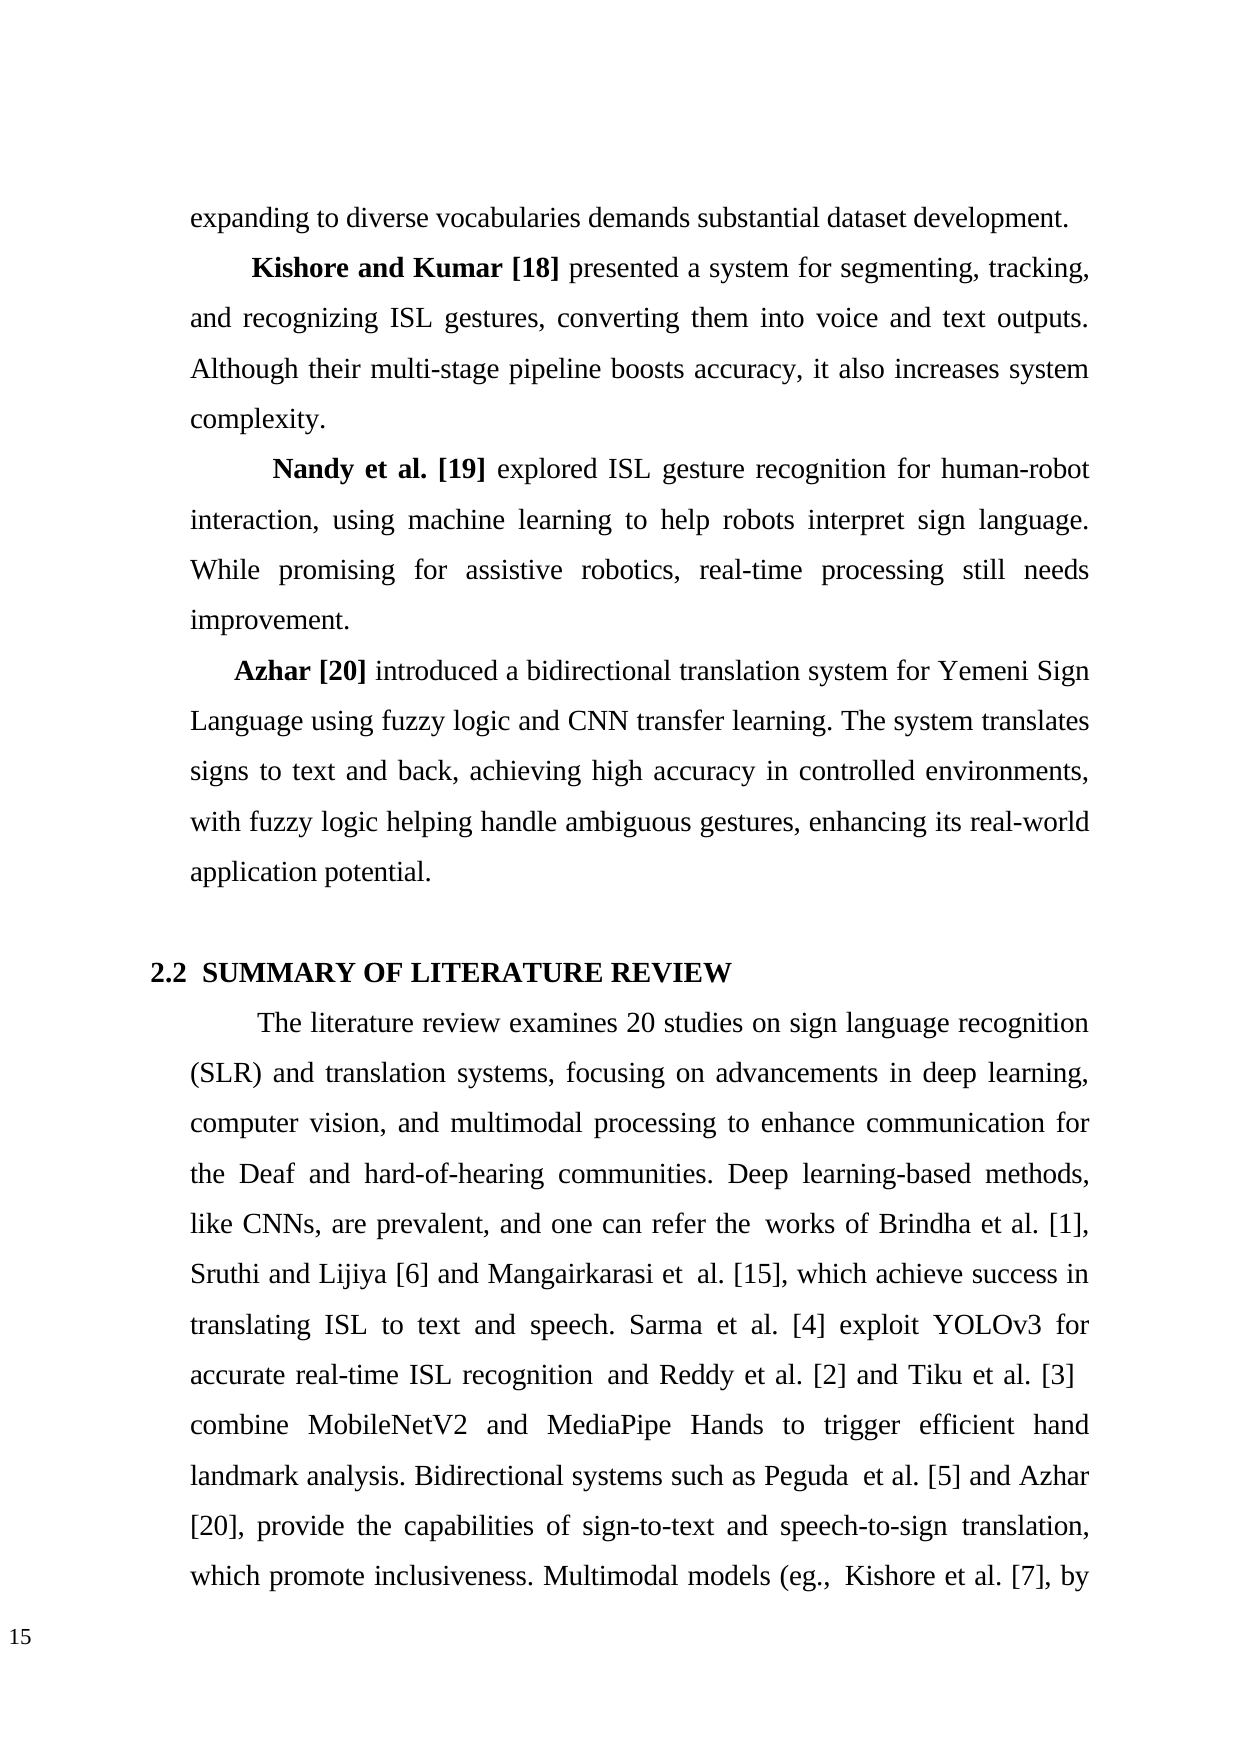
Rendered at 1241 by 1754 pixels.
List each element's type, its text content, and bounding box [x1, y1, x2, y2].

list Nandy et al. [19] explored ISL gesture recognition for human-robot interaction, using machine learning to help robots interpret sign language. While promising for assistive robotics, real-time processing still needs improvement. [152, 452, 1090, 636]
list Kishore and Kumar [18] presented a system for segmenting, tracking, and recognizing ISL gestures, converting them into voice and text outputs. Although their multi-stage pipeline boosts accuracy, it also increases system complexity. [152, 250, 1090, 435]
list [152, 200, 1090, 233]
list SUMMARY OF LITERATURE REVIEW [150, 955, 1223, 988]
list Azhar [20] introduced a bidirectional translation system for Yemeni Sign Language using fuzzy logic and CNN transfer learning. The system translates signs to text and back, achieving high accuracy in controlled environments, with fuzzy logic helping handle ambiguous gestures, enhancing its real-world application potential. [152, 653, 1090, 888]
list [152, 1005, 1090, 1592]
